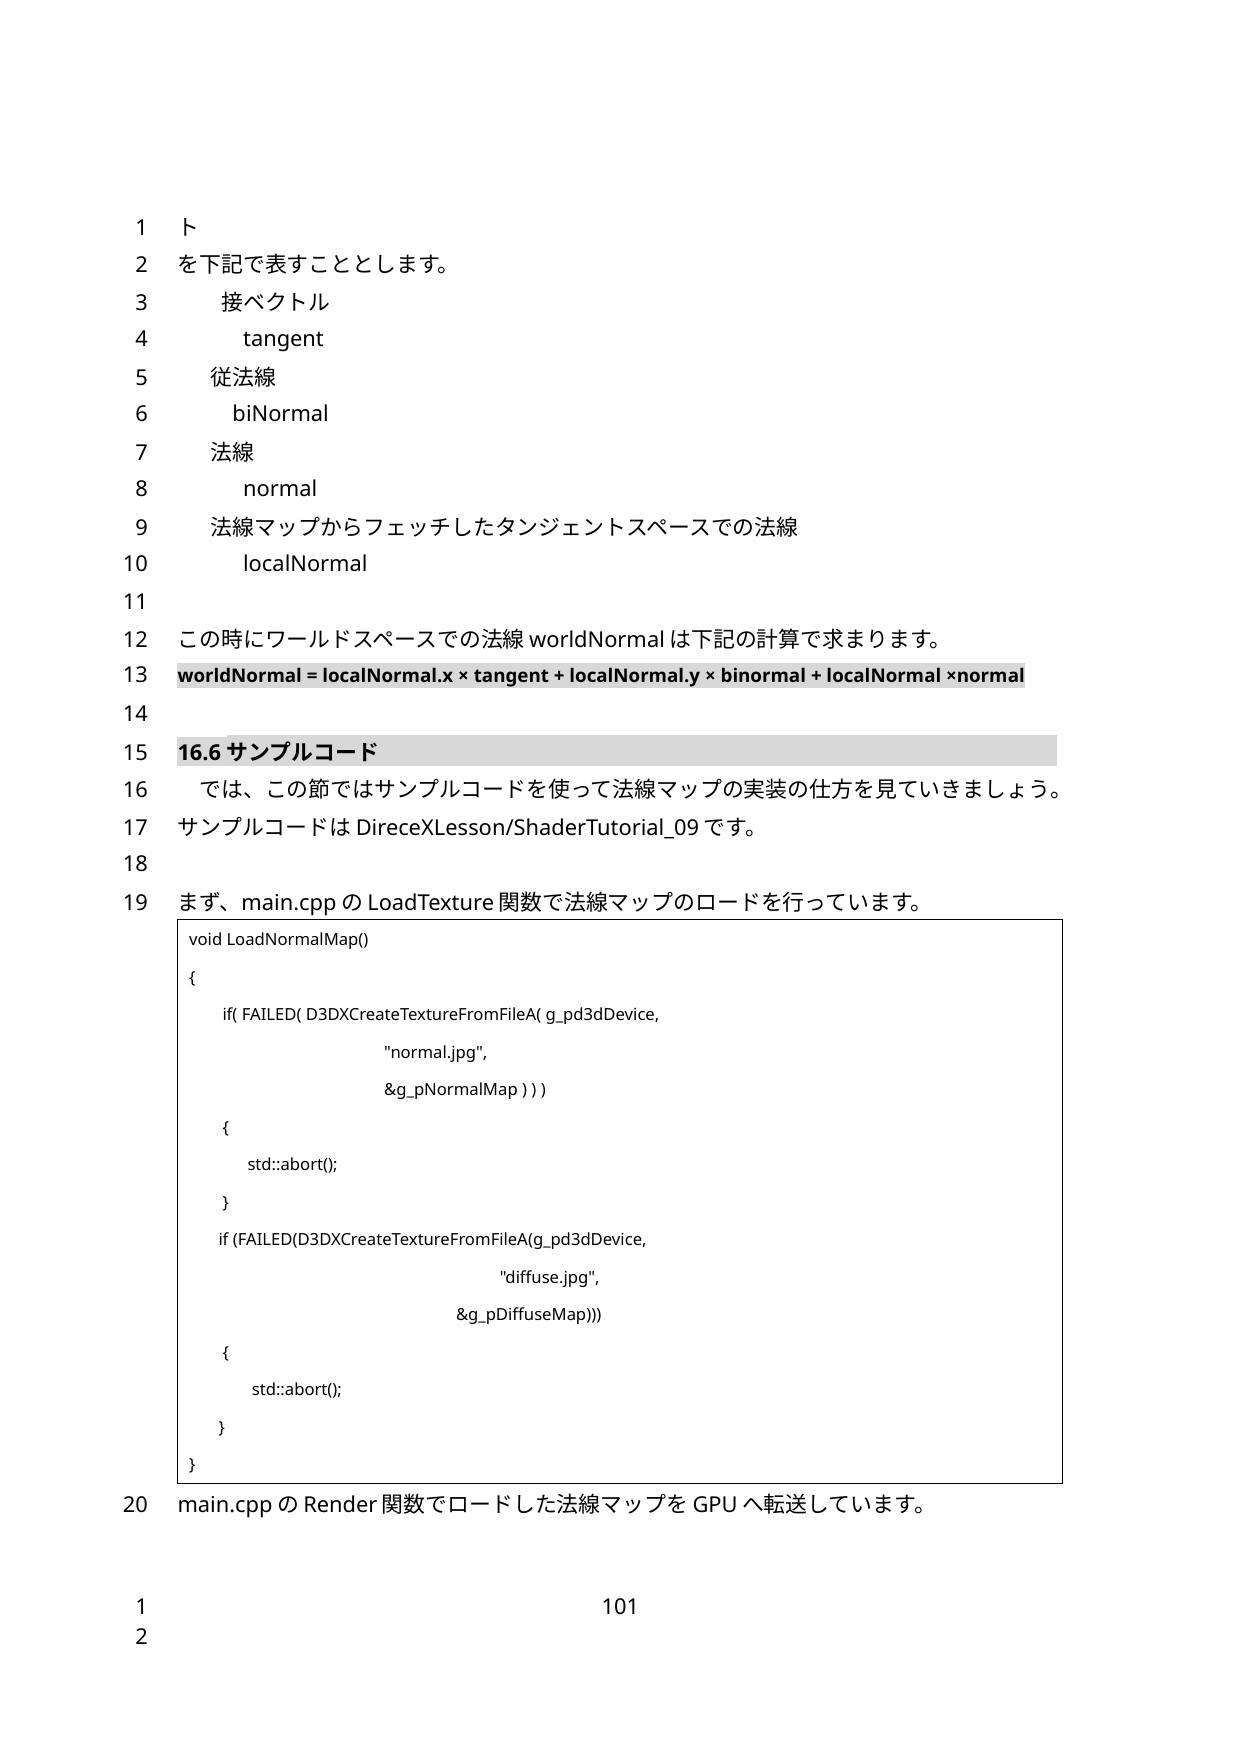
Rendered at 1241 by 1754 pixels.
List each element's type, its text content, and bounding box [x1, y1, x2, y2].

text 法線 [177, 432, 1063, 469]
text localNormal [177, 544, 1063, 582]
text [177, 207, 1063, 244]
text この時にワールドスペースでの法線worldNormalは下記の計算で求まります。 [177, 619, 1063, 657]
table_header void LoadNormalMap() { if( FAILED( D3DXCreateTextureFromFileA( g_pd3dDevice, "normal.jpg", &g_pNormalMap ) ) ) { std::abort(); } if (FAILED(D3DXCreateTextureFromFileA(g_pd3dDevice, "diffuse.jpg", &g_pDiffuseMap))) { std::abort(); } } [178, 920, 1062, 1483]
text normal [177, 469, 1063, 507]
text 16.6 サンプルコード [177, 732, 1063, 769]
text worldNormal = localNormal.x × tangent + localNormal.y × binormal + localNormal ×normal [177, 657, 1063, 694]
text 法線マップからフェッチしたタンジェントスペースでの法線 [177, 507, 1063, 544]
text main.cppのRender関数でロードした法線マップをGPUへ転送しています。 [177, 1484, 1063, 1521]
text まず、main.cppのLoadTexture関数で法線マップのロードを行っています。 [177, 882, 1063, 919]
text 接ベクトル [177, 282, 1063, 319]
text では、この節ではサンプルコードを使って法線マップの実装の仕方を見ていきましょう。 [177, 769, 1063, 807]
text biNormal [177, 394, 1063, 432]
text 従法線 [177, 357, 1063, 394]
text tangent [177, 319, 1063, 357]
text サンプルコードはDireceXLesson/ShaderTutorial_09です。 [177, 807, 1063, 844]
text を下記で表すこととします。 [177, 244, 1063, 282]
